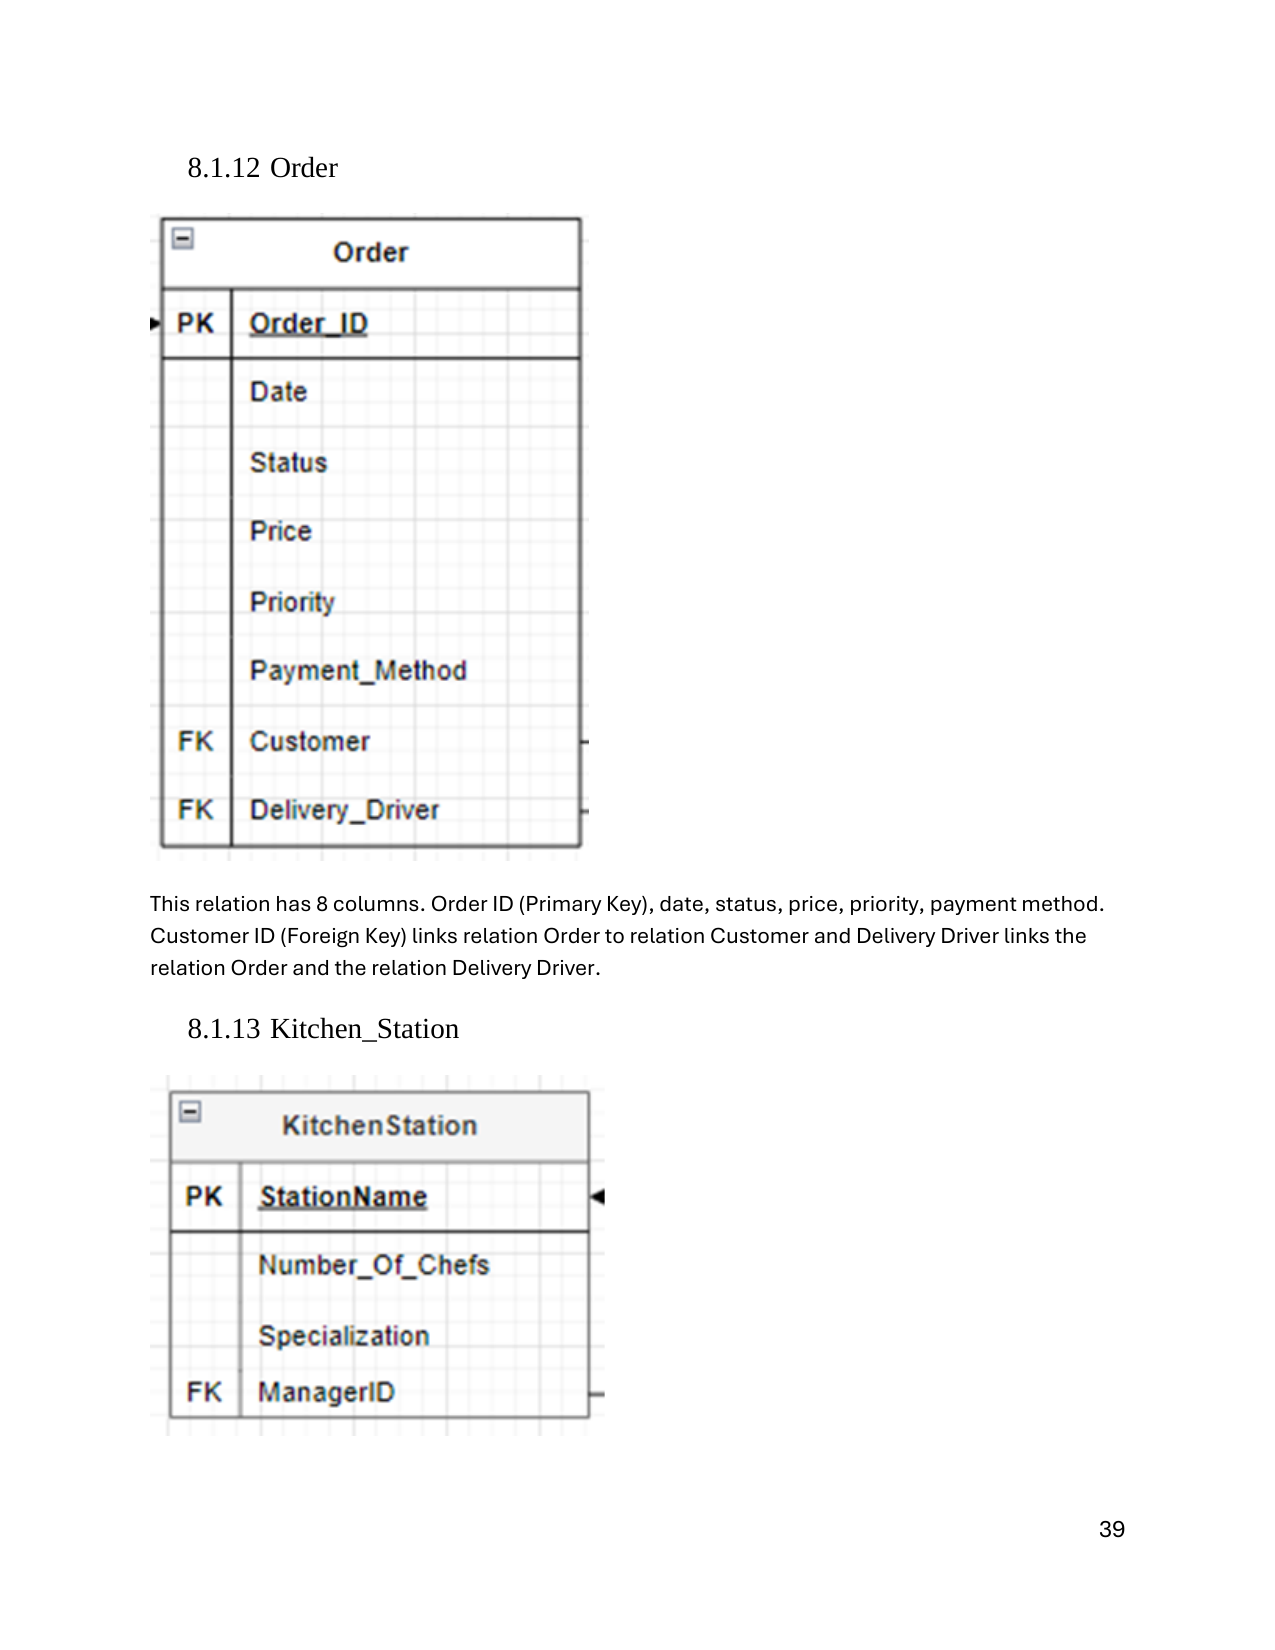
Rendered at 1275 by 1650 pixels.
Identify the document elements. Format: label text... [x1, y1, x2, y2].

picture [150, 213, 589, 861]
subtitle Kitchen_Station [187, 1011, 1125, 1045]
text This relation has 8 columns. Order ID (Primary Key), date, status, price, priority, payment method. Customer ID (Foreign Key) links relation Order to relation Customer and Delivery Driver links the relation Order and the relation Delivery Driver. [150, 890, 1125, 982]
subtitle Order [187, 150, 1125, 183]
picture [150, 1075, 605, 1436]
